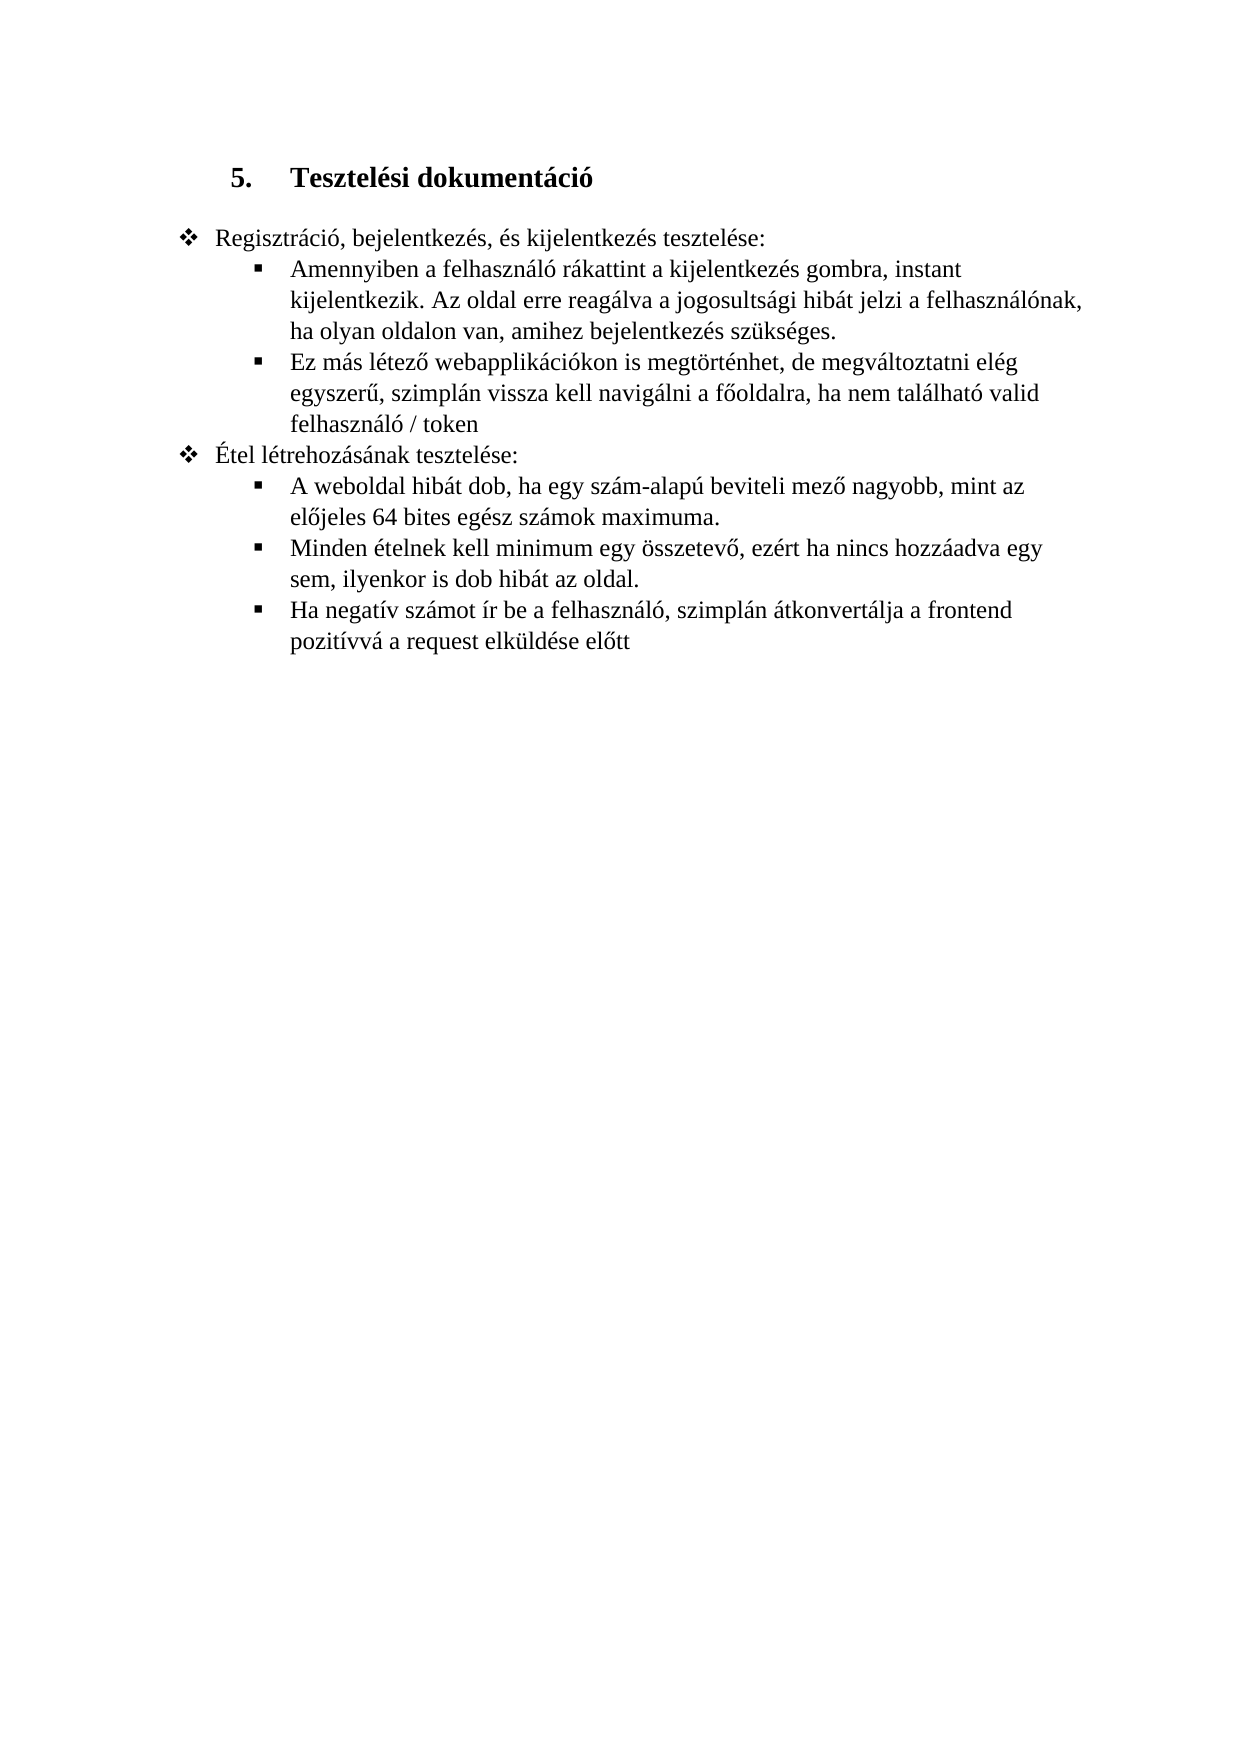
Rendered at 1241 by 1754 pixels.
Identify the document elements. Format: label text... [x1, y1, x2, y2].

list Minden ételnek kell minimum egy összetevő, ezért ha nincs hozzáadva egy sem, ilyenkor is dob hibát az oldal. [252, 533, 1093, 593]
list Étel létrehozásának tesztelése: [177, 440, 1093, 469]
list Ha negatív számot ír be a felhasználó, szimplán átkonvertálja a frontend pozitívvá a request elküldése előtt [252, 595, 1093, 655]
subtitle Tesztelési dokumentáció [252, 160, 1093, 194]
list Regisztráció, bejelentkezés, és kijelentkezés tesztelése: [177, 223, 1093, 252]
list A weboldal hibát dob, ha egy szám-alapú beviteli mező nagyobb, mint az előjeles 64 bites egész számok maximuma. [252, 471, 1093, 531]
list Ez más létező webapplikációkon is megtörténhet, de megváltoztatni elég egyszerű, szimplán vissza kell navigálni a főoldalra, ha nem található valid felhasználó / token [252, 347, 1093, 438]
list Amennyiben a felhasználó rákattint a kijelentkezés gombra, instant kijelentkezik. Az oldal erre reagálva a jogosultsági hibát jelzi a felhasználónak, ha olyan oldalon van, amihez bejelentkezés szükséges. [252, 254, 1093, 345]
